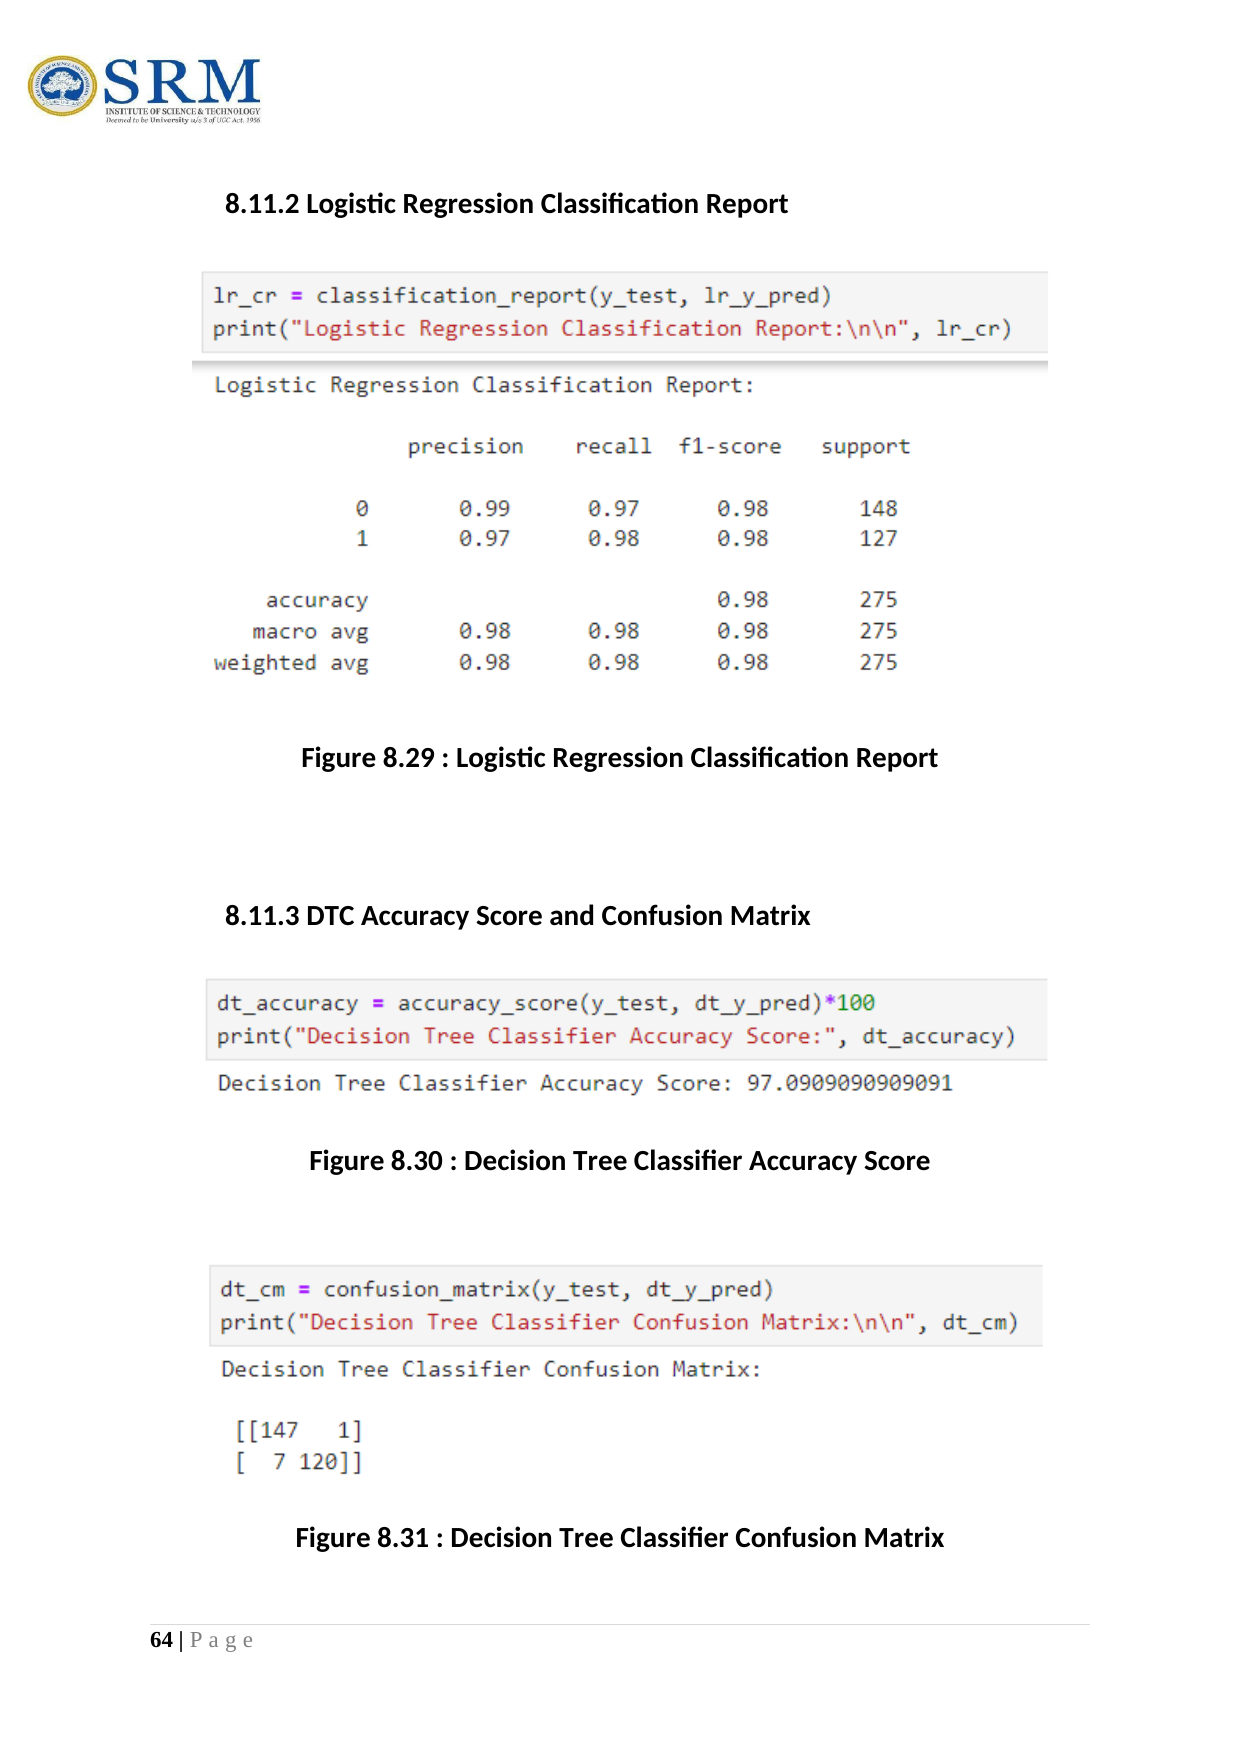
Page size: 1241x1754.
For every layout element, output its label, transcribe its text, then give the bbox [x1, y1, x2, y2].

text Figure 8.30 : Decision Tree Classifier Accuracy Score [150, 1142, 1090, 1177]
picture [197, 1248, 1043, 1493]
picture [192, 256, 1049, 714]
picture [27, 55, 263, 125]
text 8.11.3 DTC Accuracy Score and Confusion Matrix [225, 897, 1090, 933]
text Figure 8.29 : Logistic Regression Classification Report [150, 739, 1090, 775]
picture [192, 968, 1048, 1116]
text 8.11.2 Logistic Regression Classification Report [225, 186, 1090, 221]
text Figure 8.31 : Decision Tree Classifier Confusion Matrix [150, 1519, 1090, 1554]
